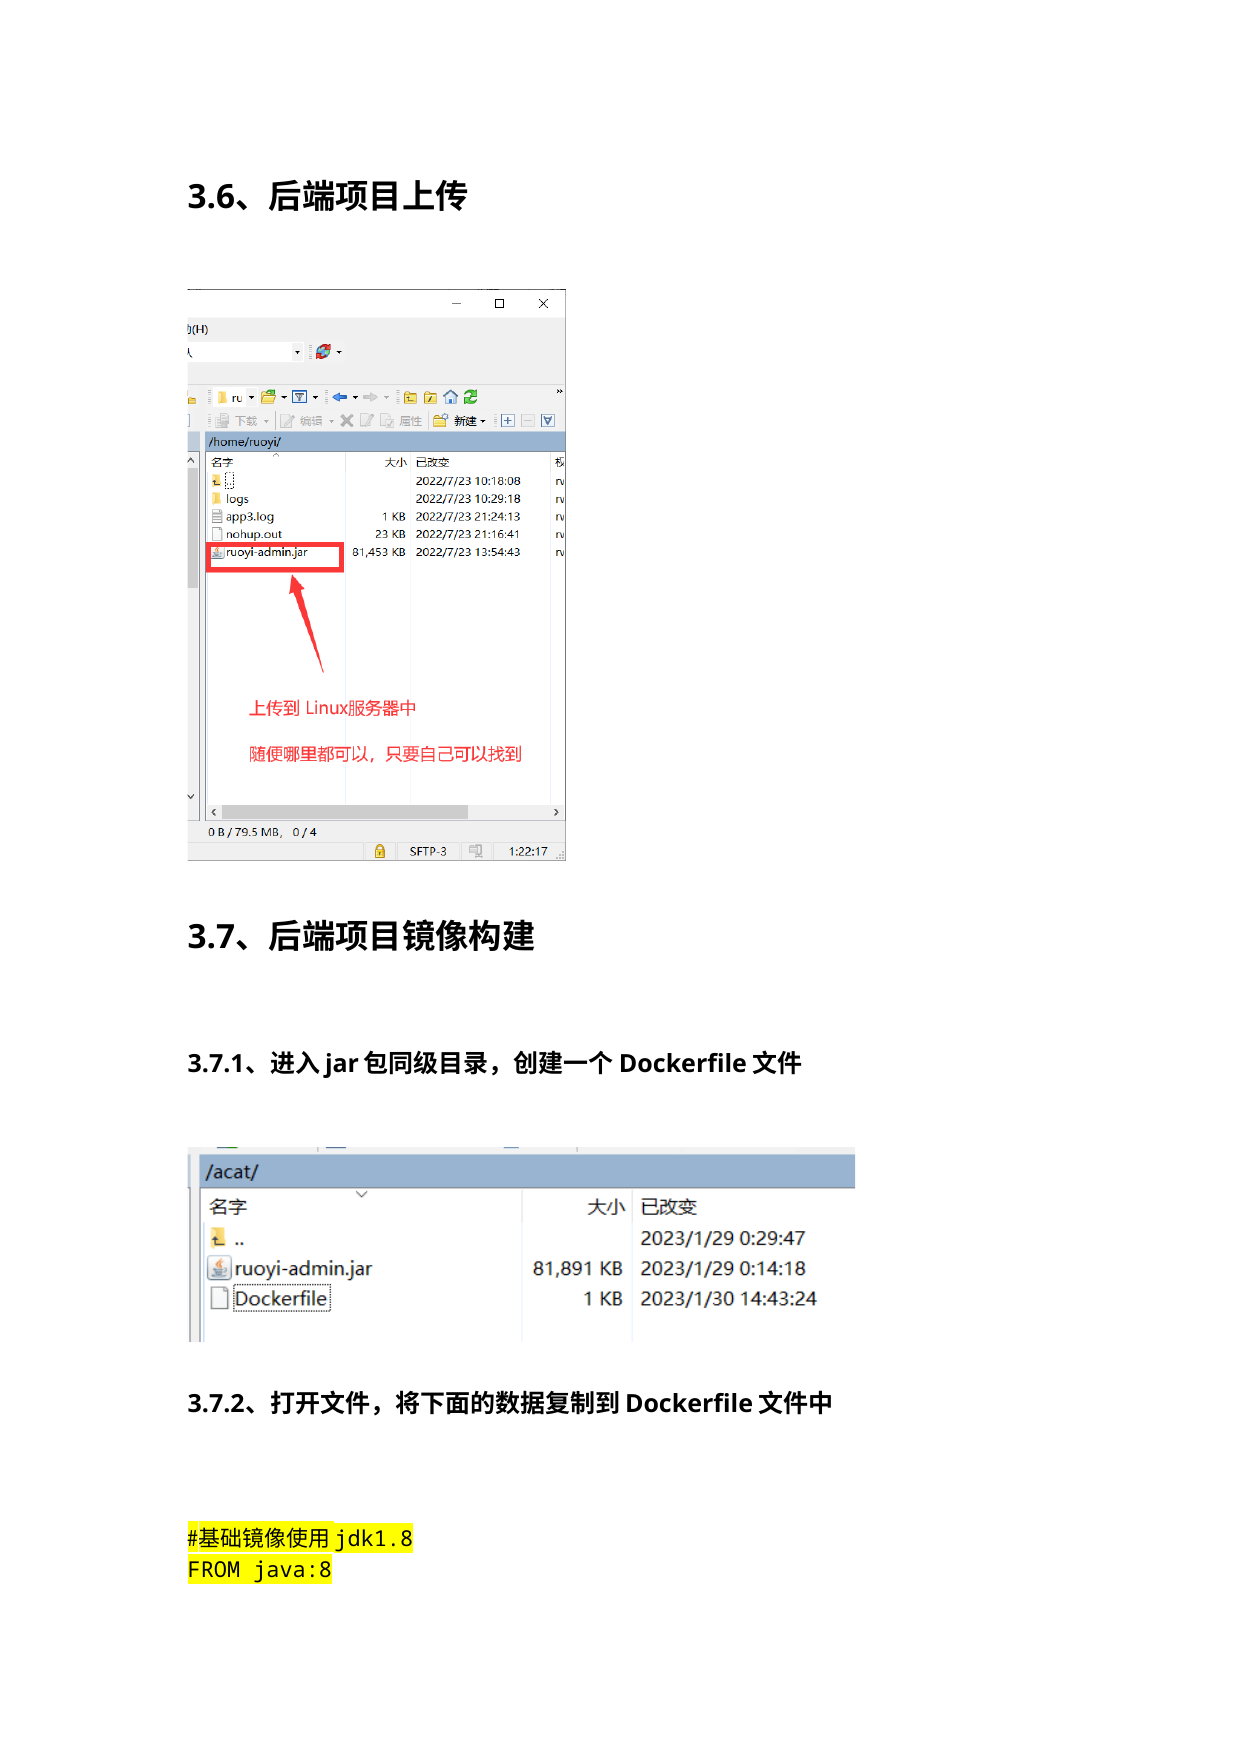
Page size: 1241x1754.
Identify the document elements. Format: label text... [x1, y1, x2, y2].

picture [187, 1147, 855, 1342]
subtitle 3.7.1、进入jar包同级目录，创建一个Dockerfile文件 [187, 1029, 1053, 1094]
text #基础镜像使用jdk1.8 [334, 1521, 1053, 1553]
picture [187, 289, 566, 861]
subtitle 3.6、后端项目上传 [187, 162, 1053, 227]
subtitle 3.7、后端项目镜像构建 [187, 901, 1053, 966]
text FROM java:8 [187, 1553, 1053, 1586]
subtitle 3.7.2、打开文件，将下面的数据复制到Dockerfile文件中 [187, 1369, 1053, 1434]
